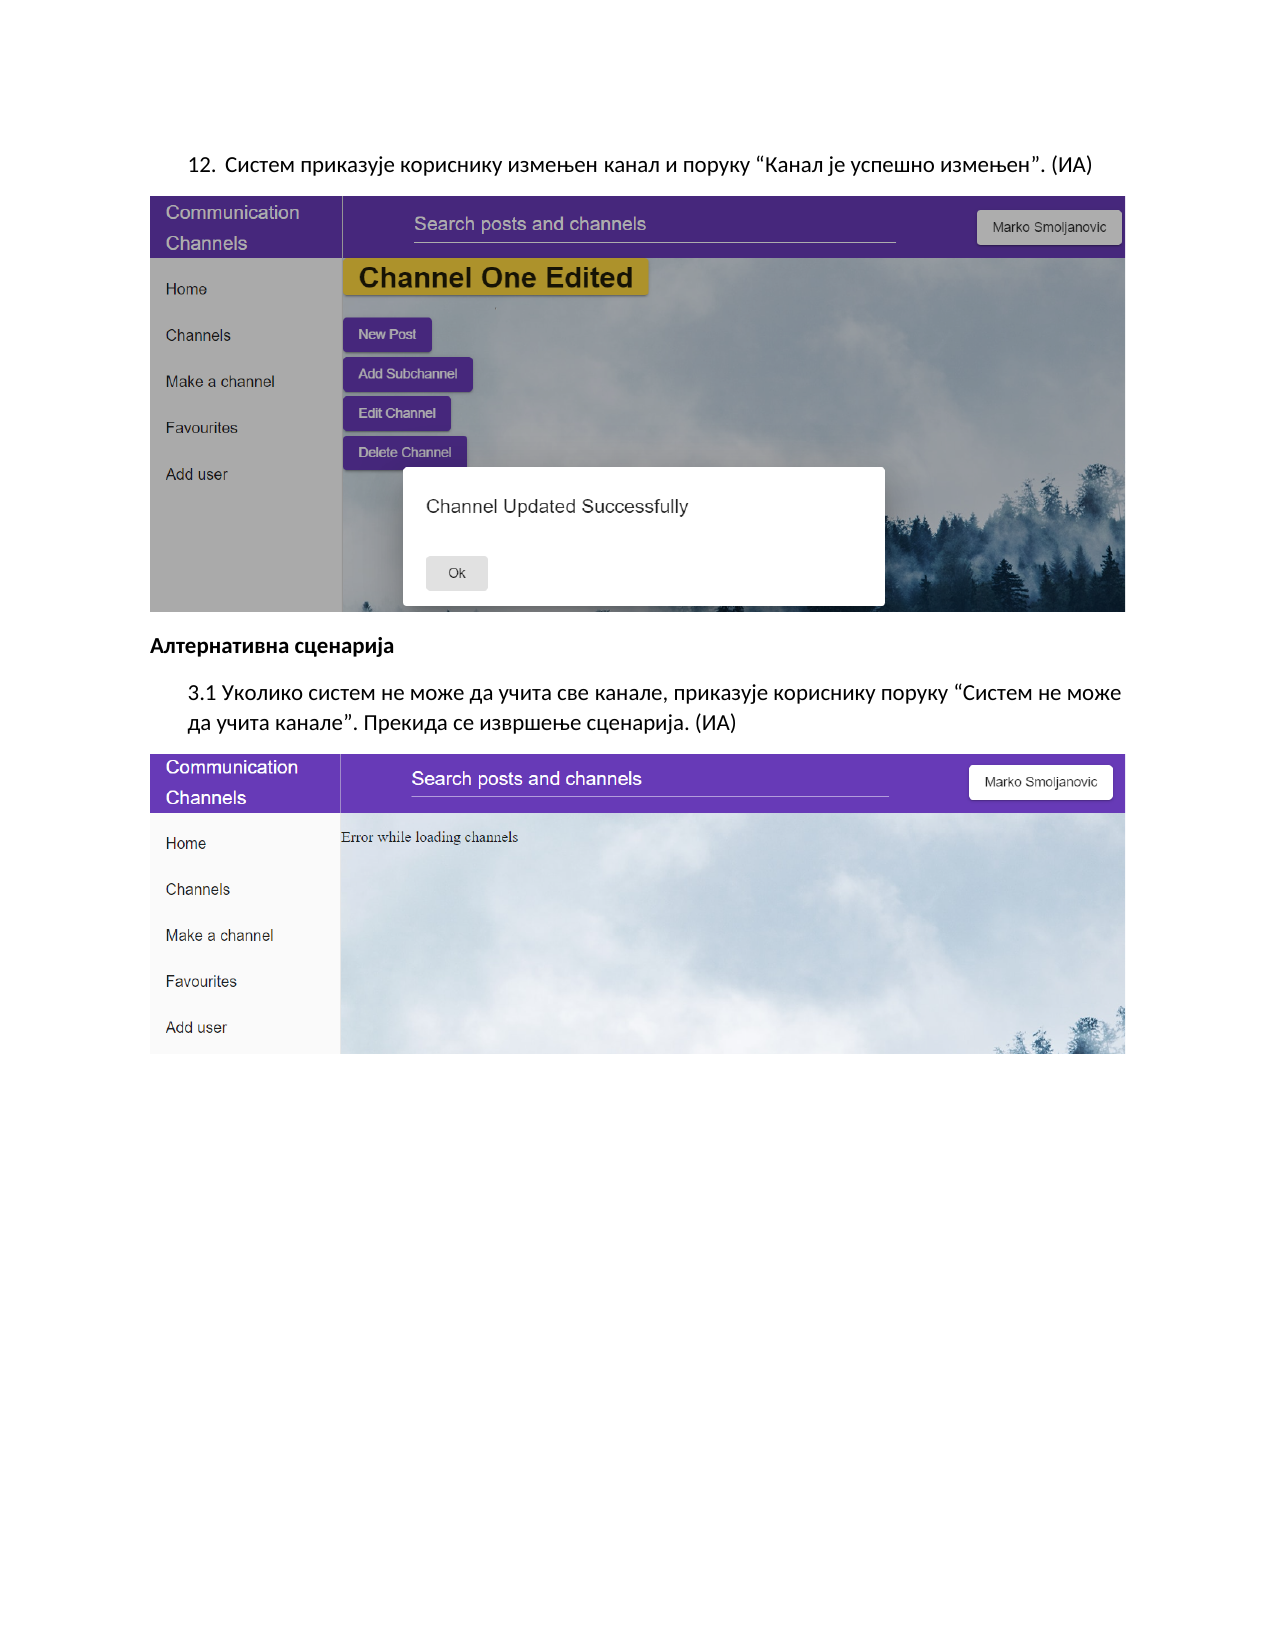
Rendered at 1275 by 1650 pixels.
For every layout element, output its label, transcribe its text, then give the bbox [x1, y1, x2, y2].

picture [150, 196, 1125, 612]
text 3.1 Уколико систем не може да учита све канале, приказује кориснику поруку “Систем не може да учита канале”. Прекида се извршење сценариjа. (ИА) [187, 678, 1125, 736]
list Систем приказује кориснику измењен канал и поруку “Канал је успешно измењен”. (ИА) [187, 150, 1125, 178]
text Алтернативна сценарија [150, 631, 1125, 659]
picture [150, 754, 1125, 1054]
